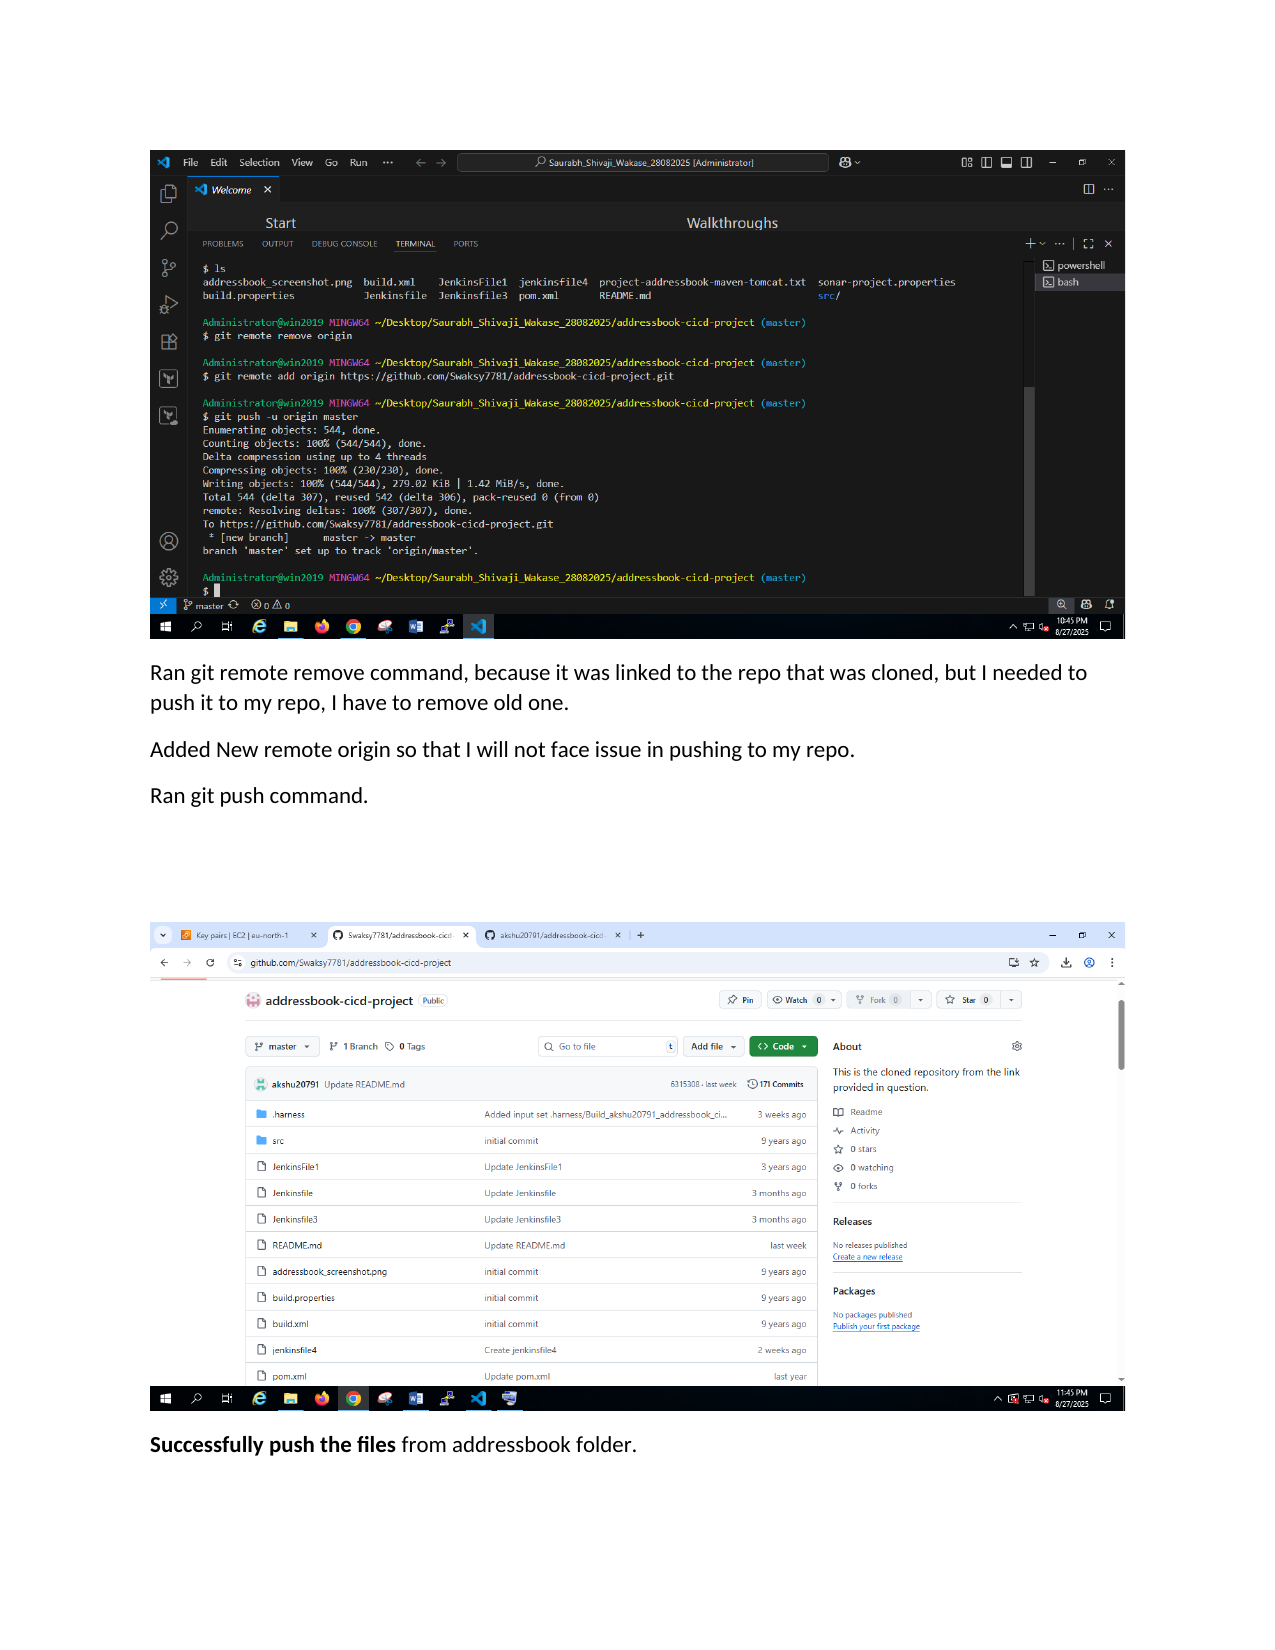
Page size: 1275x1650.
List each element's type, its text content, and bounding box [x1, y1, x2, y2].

text Ran git remote remove command, because it was linked to the repo that was cloned, but I needed to push it to my repo, I have to remove old one. [150, 658, 1125, 716]
picture [150, 922, 1125, 1411]
picture [150, 150, 1125, 639]
text Added New remote origin so that I will not face issue in pushing to my repo. [150, 735, 1125, 763]
text Ran git push command. [150, 782, 1125, 809]
text Successfully push the files from addressbook folder. [150, 1430, 1125, 1458]
